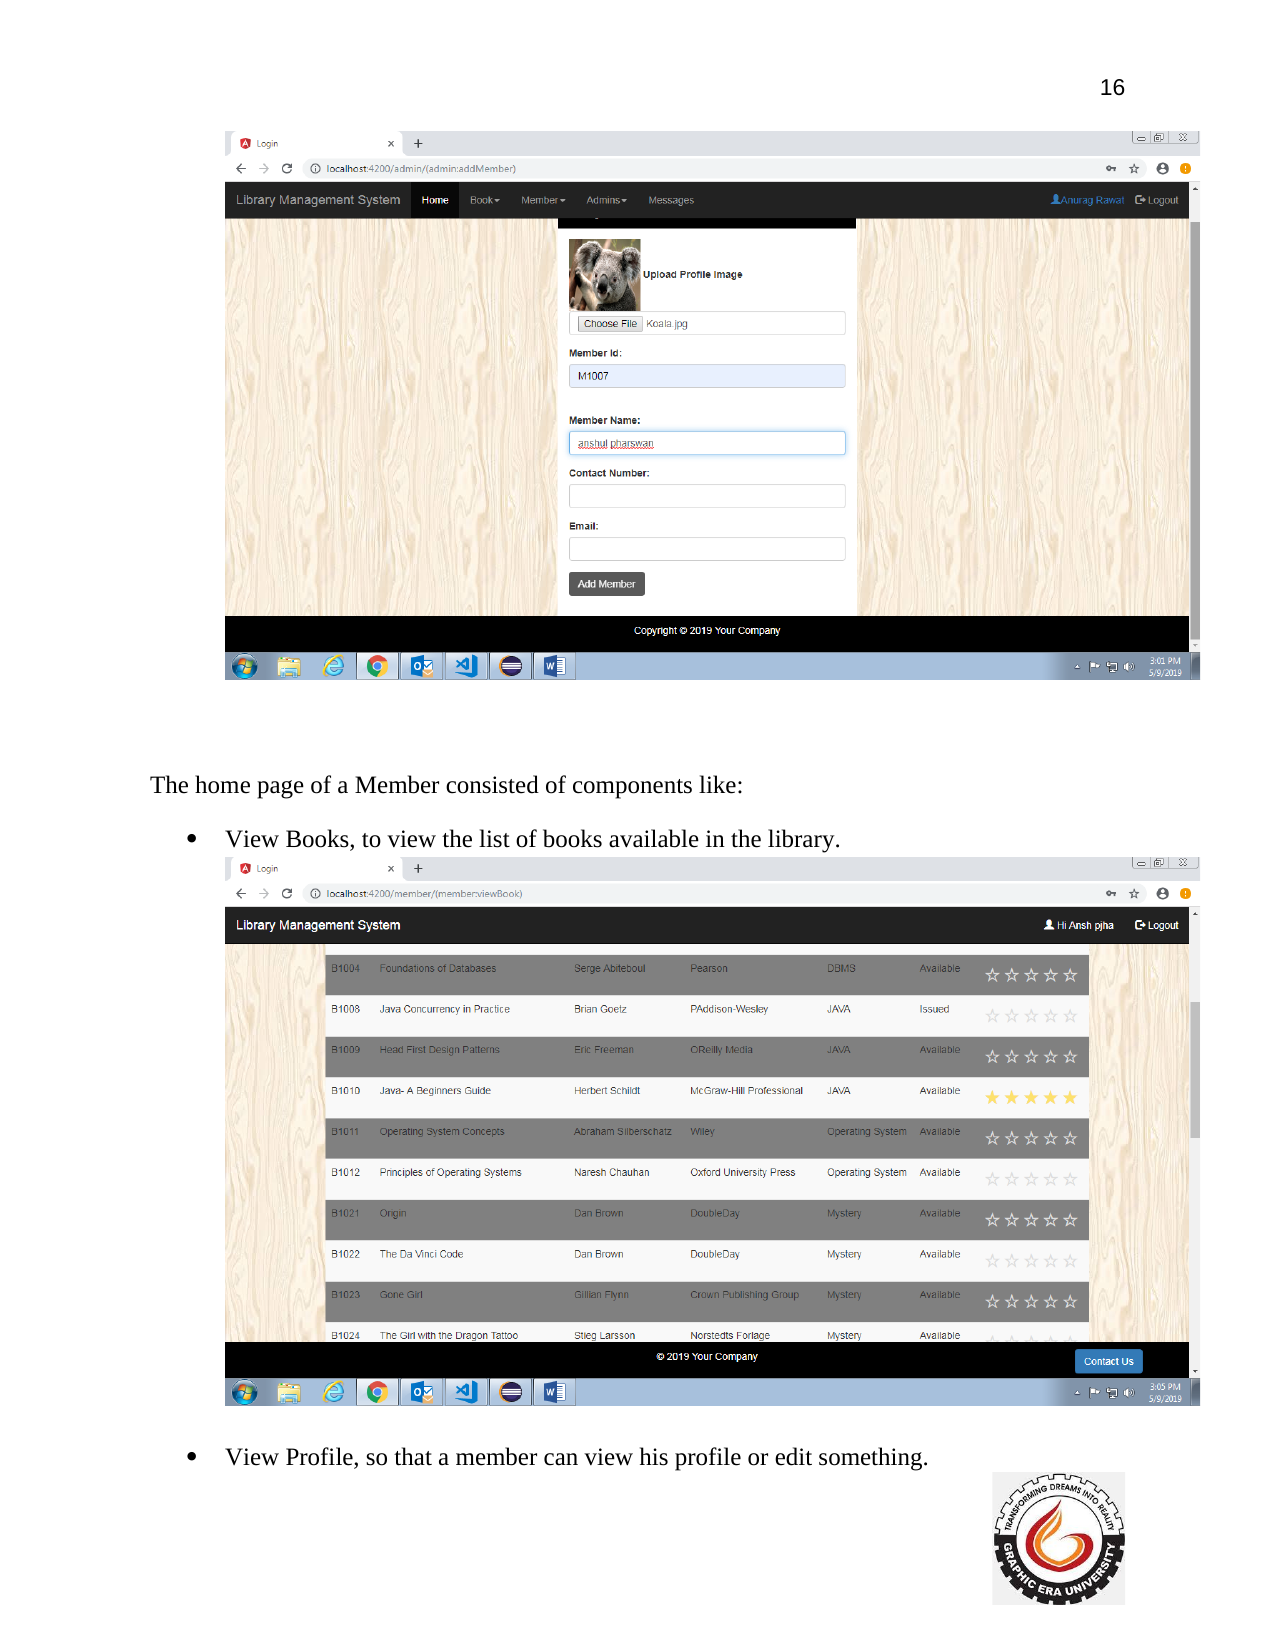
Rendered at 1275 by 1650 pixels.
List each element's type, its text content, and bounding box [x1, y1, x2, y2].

list View Profile, so that a member can view his profile or edit something. [187, 1442, 1125, 1471]
list View Books, to view the list of books available in the library. [187, 824, 1125, 853]
text The home page of a Member consisted of components like: [150, 770, 1125, 799]
picture [225, 857, 1200, 1406]
picture [225, 131, 1200, 680]
